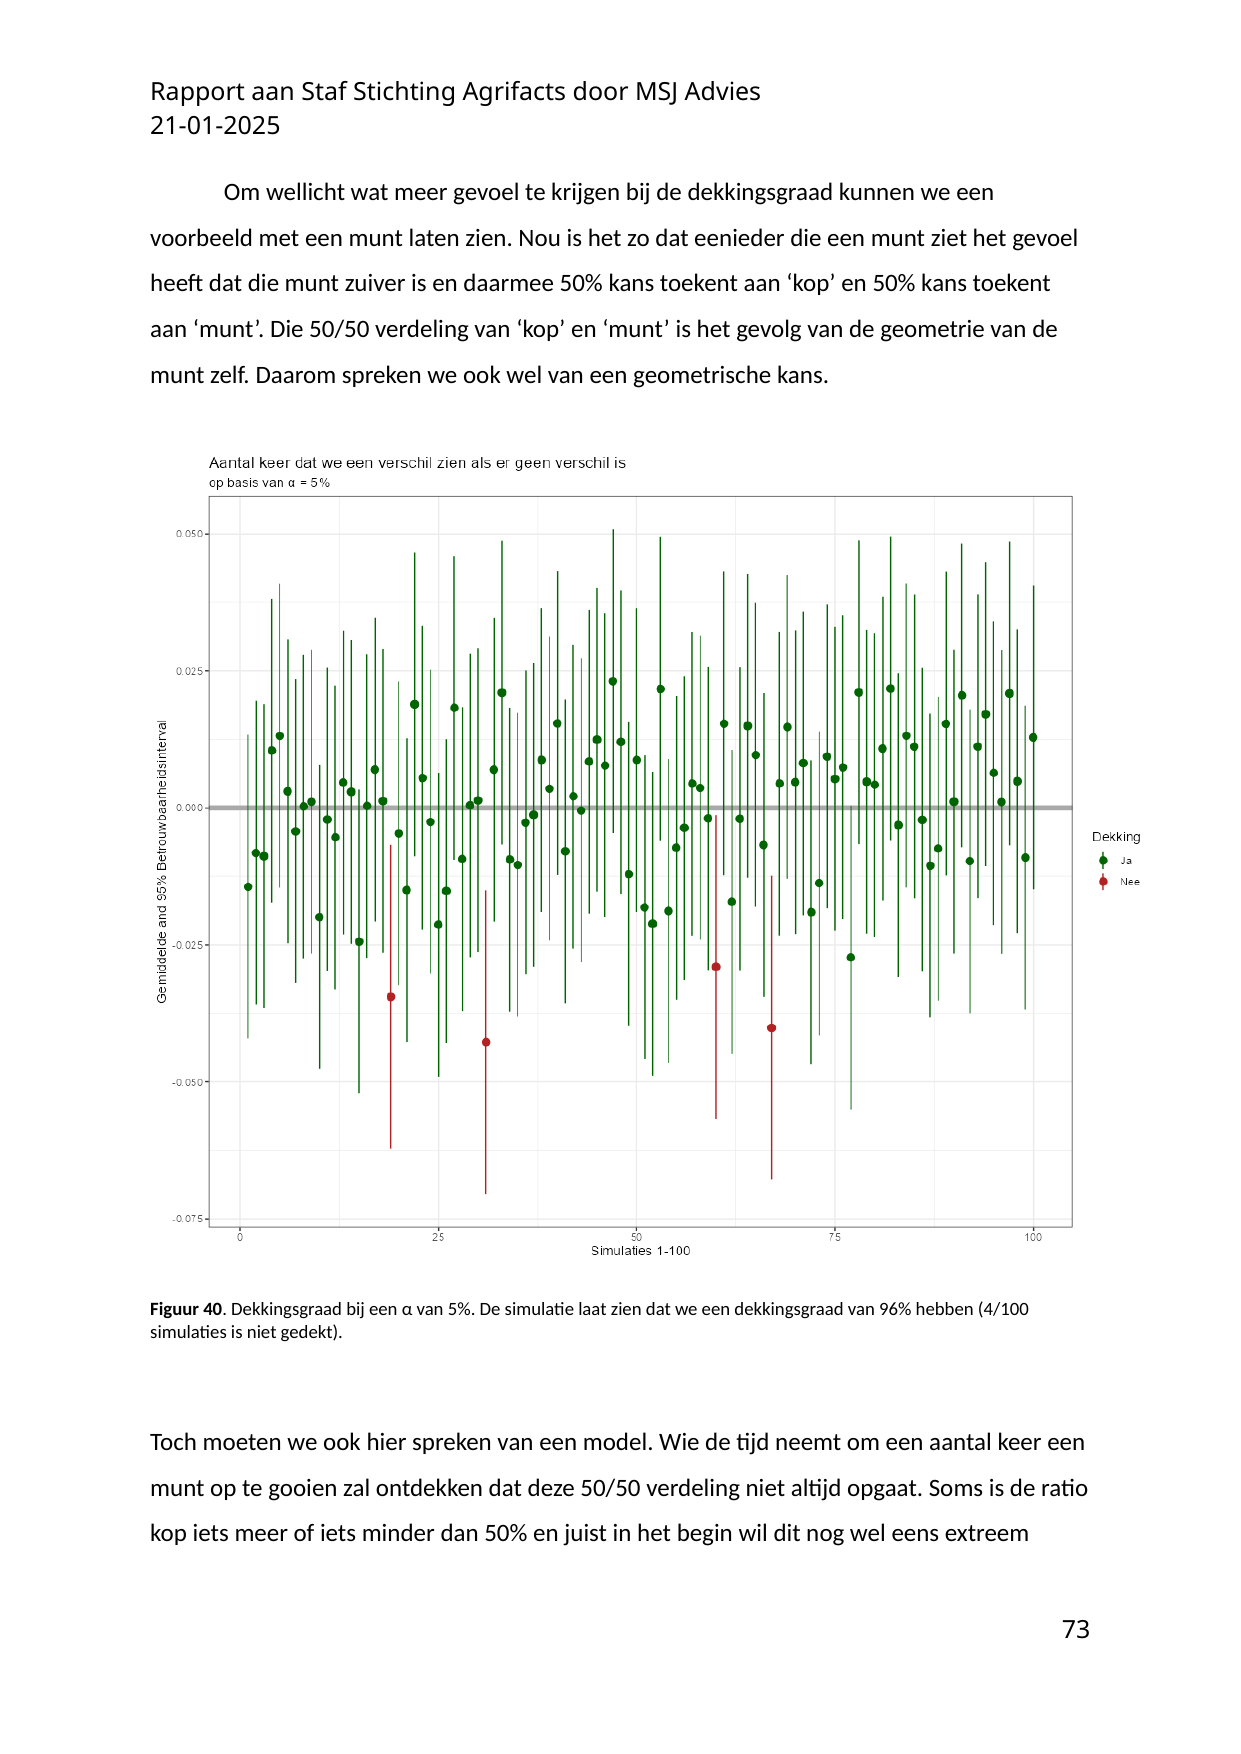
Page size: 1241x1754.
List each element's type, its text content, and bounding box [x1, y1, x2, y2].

picture [150, 450, 1154, 1264]
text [150, 1426, 1090, 1548]
text Figuur 40. Dekkingsgraad bij een α van 5%. De simulatie laat zien dat we een dekkingsgraad van 96% hebben (4/100 simulaties is niet gedekt). [150, 1297, 1090, 1343]
text Om wellicht wat meer gevoel te krijgen bij de dekkingsgraad kunnen we een voorbeeld met een munt laten zien. Nou is het zo dat eenieder die een munt ziet het gevoel heeft dat die munt zuiver is en daarmee 50% kans toekent aan ‘kop’ en 50% kans toekent aan ‘munt’. Die 50/50 verdeling van ‘kop’ en ‘munt’ is het gevolg van de geometrie van de munt zelf. Daarom spreken we ook wel van een geometrische kans. [150, 176, 1090, 389]
